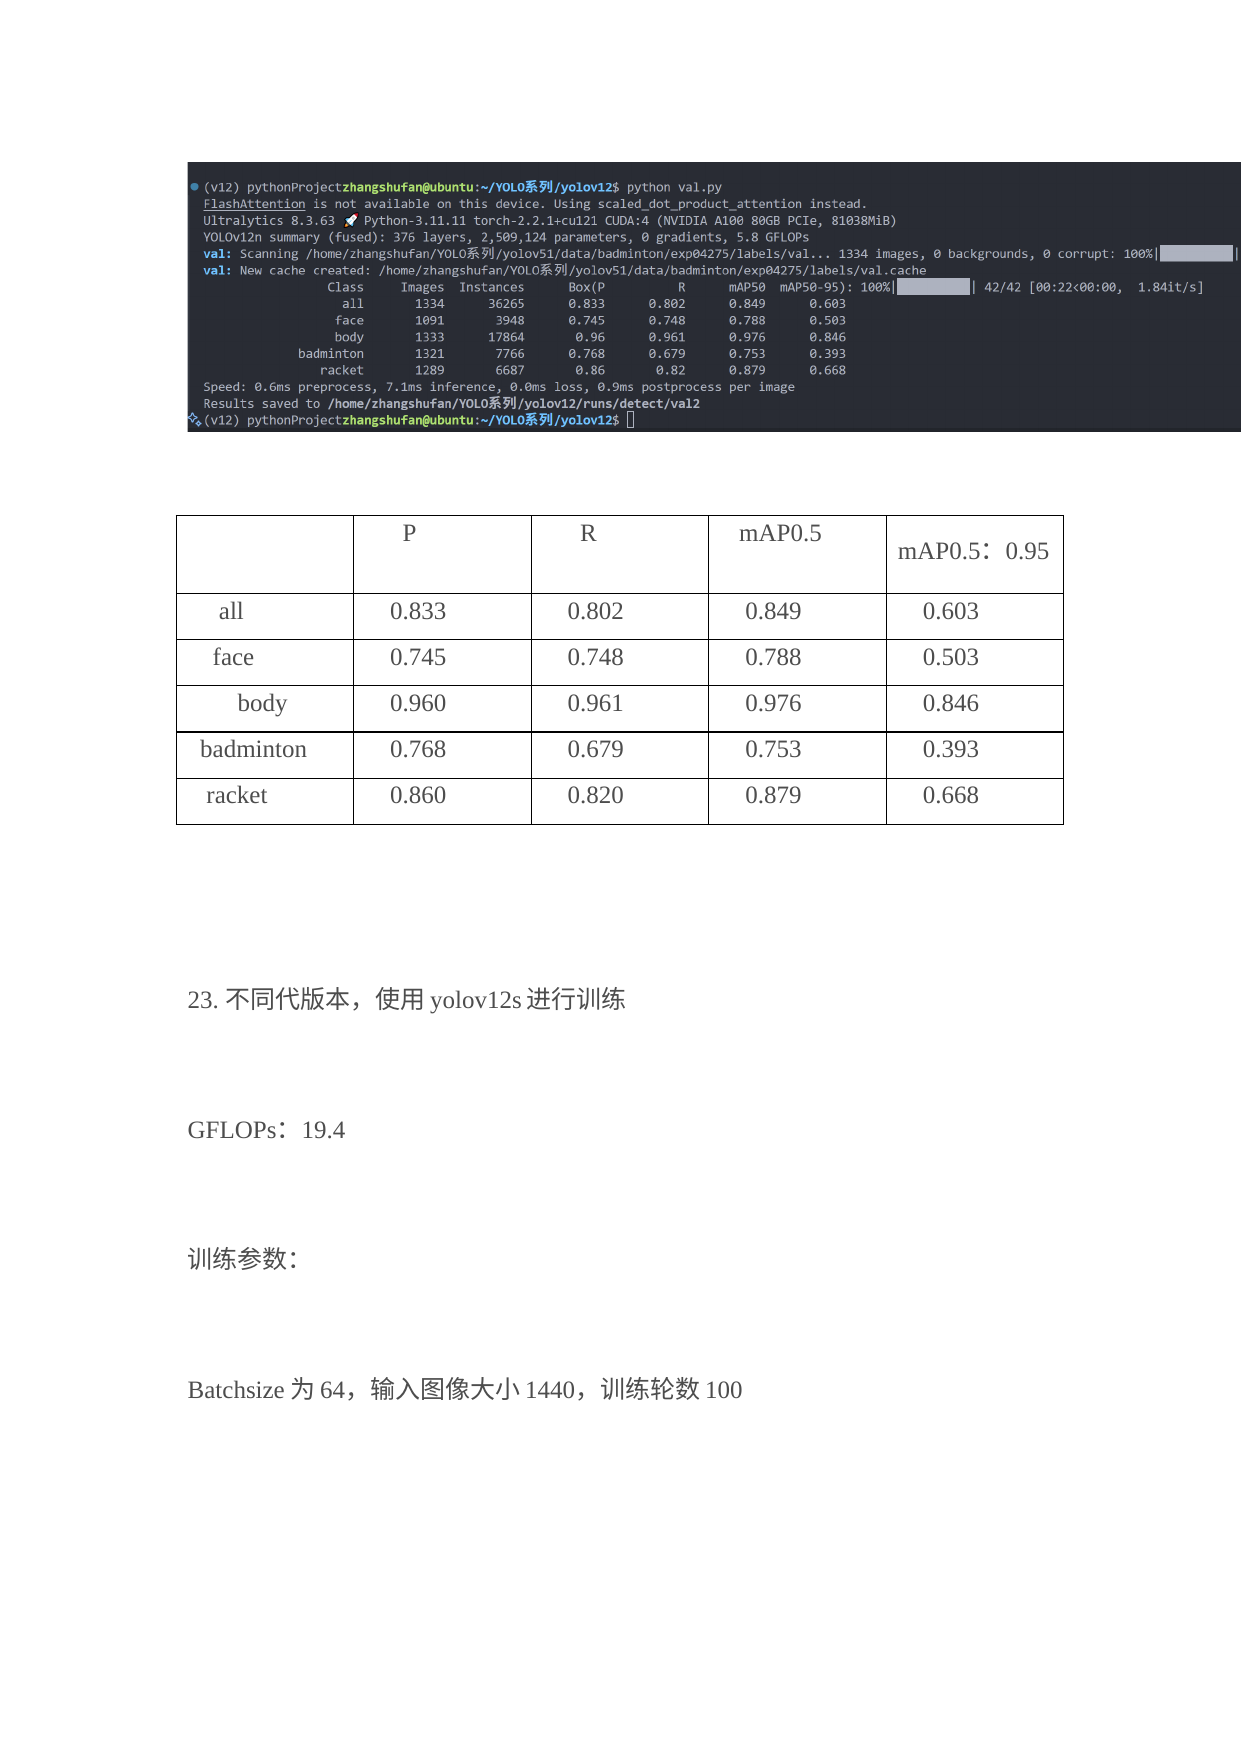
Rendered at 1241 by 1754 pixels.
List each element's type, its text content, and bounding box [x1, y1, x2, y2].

table_cell 0.393 [887, 733, 1063, 777]
table_header P [354, 516, 531, 593]
table_cell 0.668 [887, 779, 1063, 823]
table_header [177, 516, 353, 593]
table_cell badminton [177, 733, 353, 777]
table_cell 0.768 [354, 733, 531, 777]
table_cell 0.849 [709, 594, 886, 639]
table_cell 0.846 [887, 686, 1063, 731]
table_cell 0.788 [709, 640, 886, 685]
table_cell racket [177, 779, 353, 823]
table_cell 0.961 [532, 686, 708, 731]
table_cell face [177, 640, 353, 685]
table_header mAP0.5 [709, 516, 886, 593]
table_cell 0.860 [354, 779, 531, 823]
picture [187, 162, 1241, 432]
table_cell body [177, 686, 353, 731]
list 不同代版本，使用yolov12s进行训练 [187, 965, 1053, 1030]
text GFLOPs：19.4 [187, 1095, 1053, 1160]
table_cell 0.503 [887, 640, 1063, 685]
table_cell all [177, 594, 353, 639]
table_cell 0.745 [354, 640, 531, 685]
table_cell 0.976 [709, 686, 886, 731]
table_cell 0.679 [532, 733, 708, 777]
table_header R [532, 516, 708, 593]
table_cell 0.748 [532, 640, 708, 685]
table_cell 0.960 [354, 686, 531, 731]
table_cell 0.802 [532, 594, 708, 639]
list 训练参数： [187, 1225, 1053, 1290]
table_header mAP0.5：0.95 [887, 516, 1063, 593]
table_cell 0.820 [532, 779, 708, 823]
table_cell 0.753 [709, 733, 886, 777]
table_cell 0.603 [887, 594, 1063, 639]
table_cell 0.833 [354, 594, 531, 639]
table_cell 0.879 [709, 779, 886, 823]
text Batchsize为64，输入图像大小1440，训练轮数100 [187, 1355, 1053, 1420]
